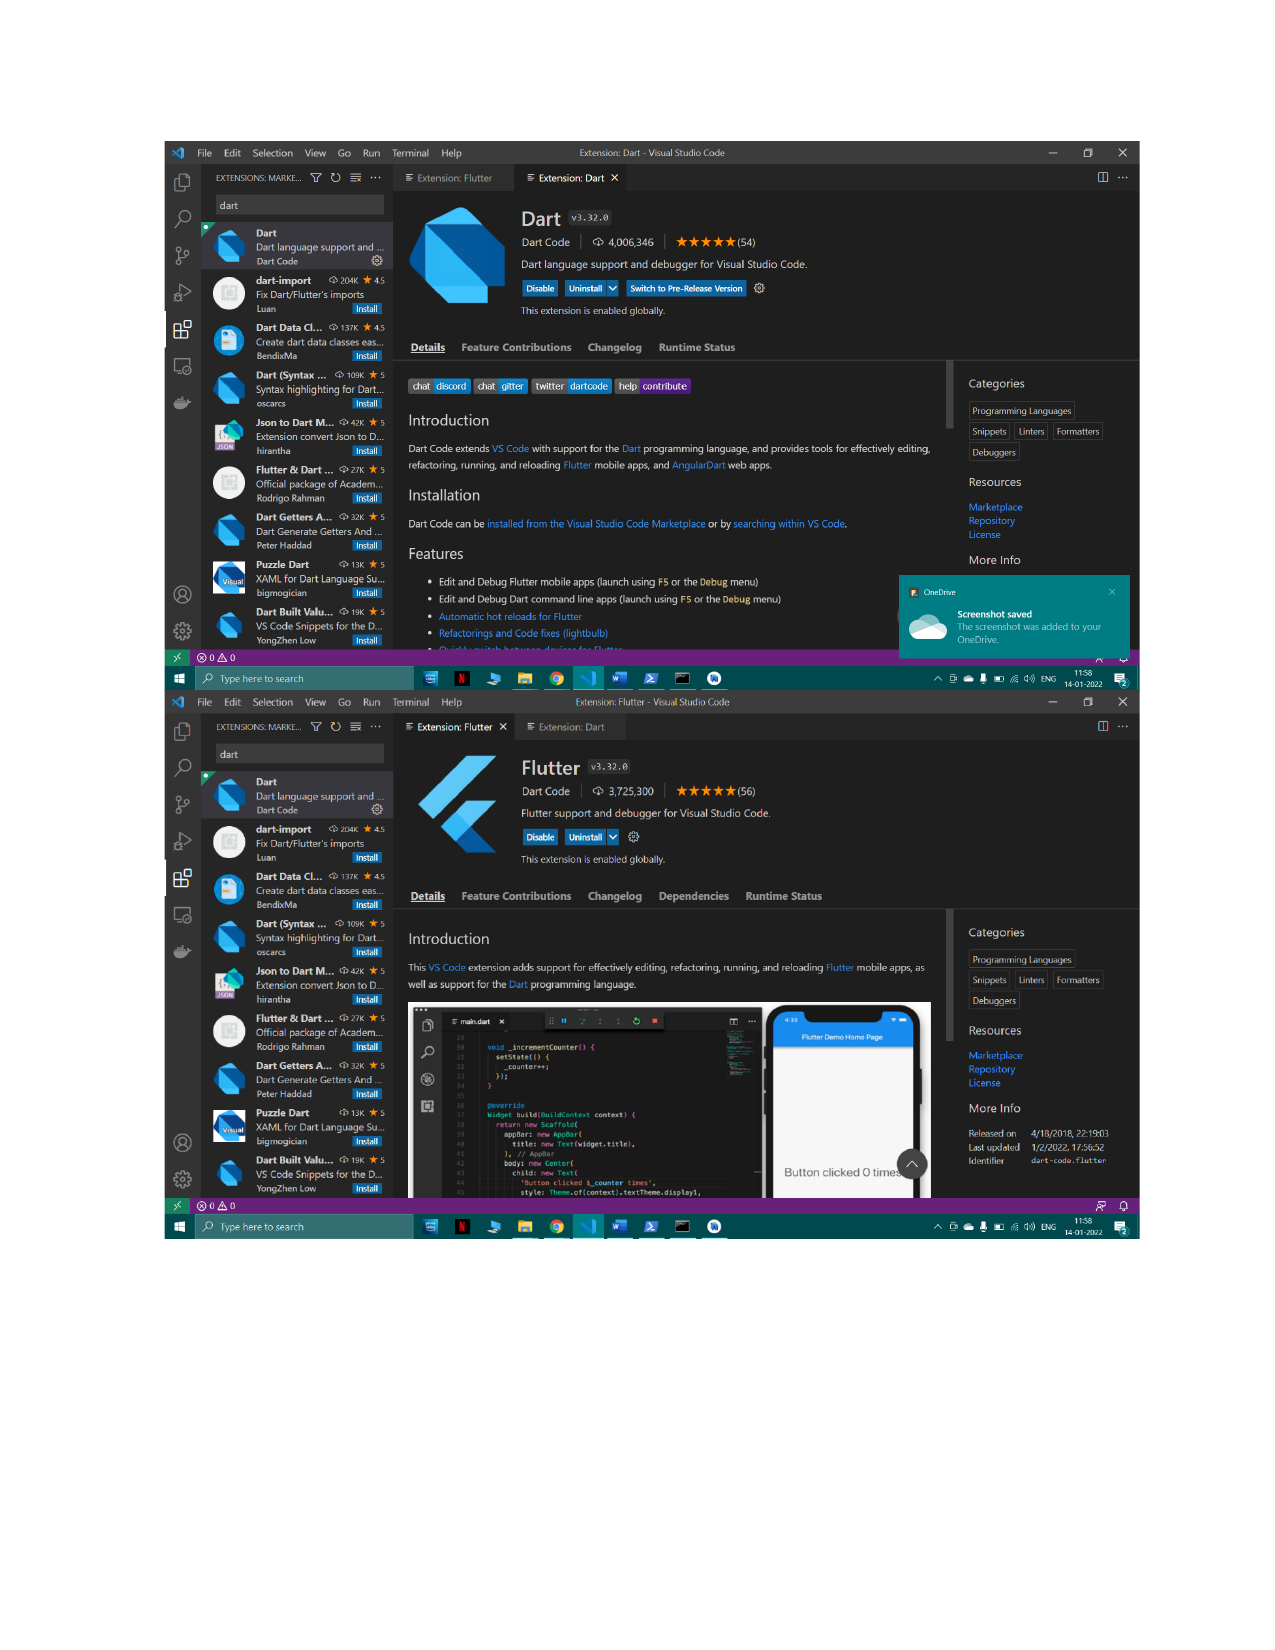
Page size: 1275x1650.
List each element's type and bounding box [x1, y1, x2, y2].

picture [164, 141, 1140, 1239]
